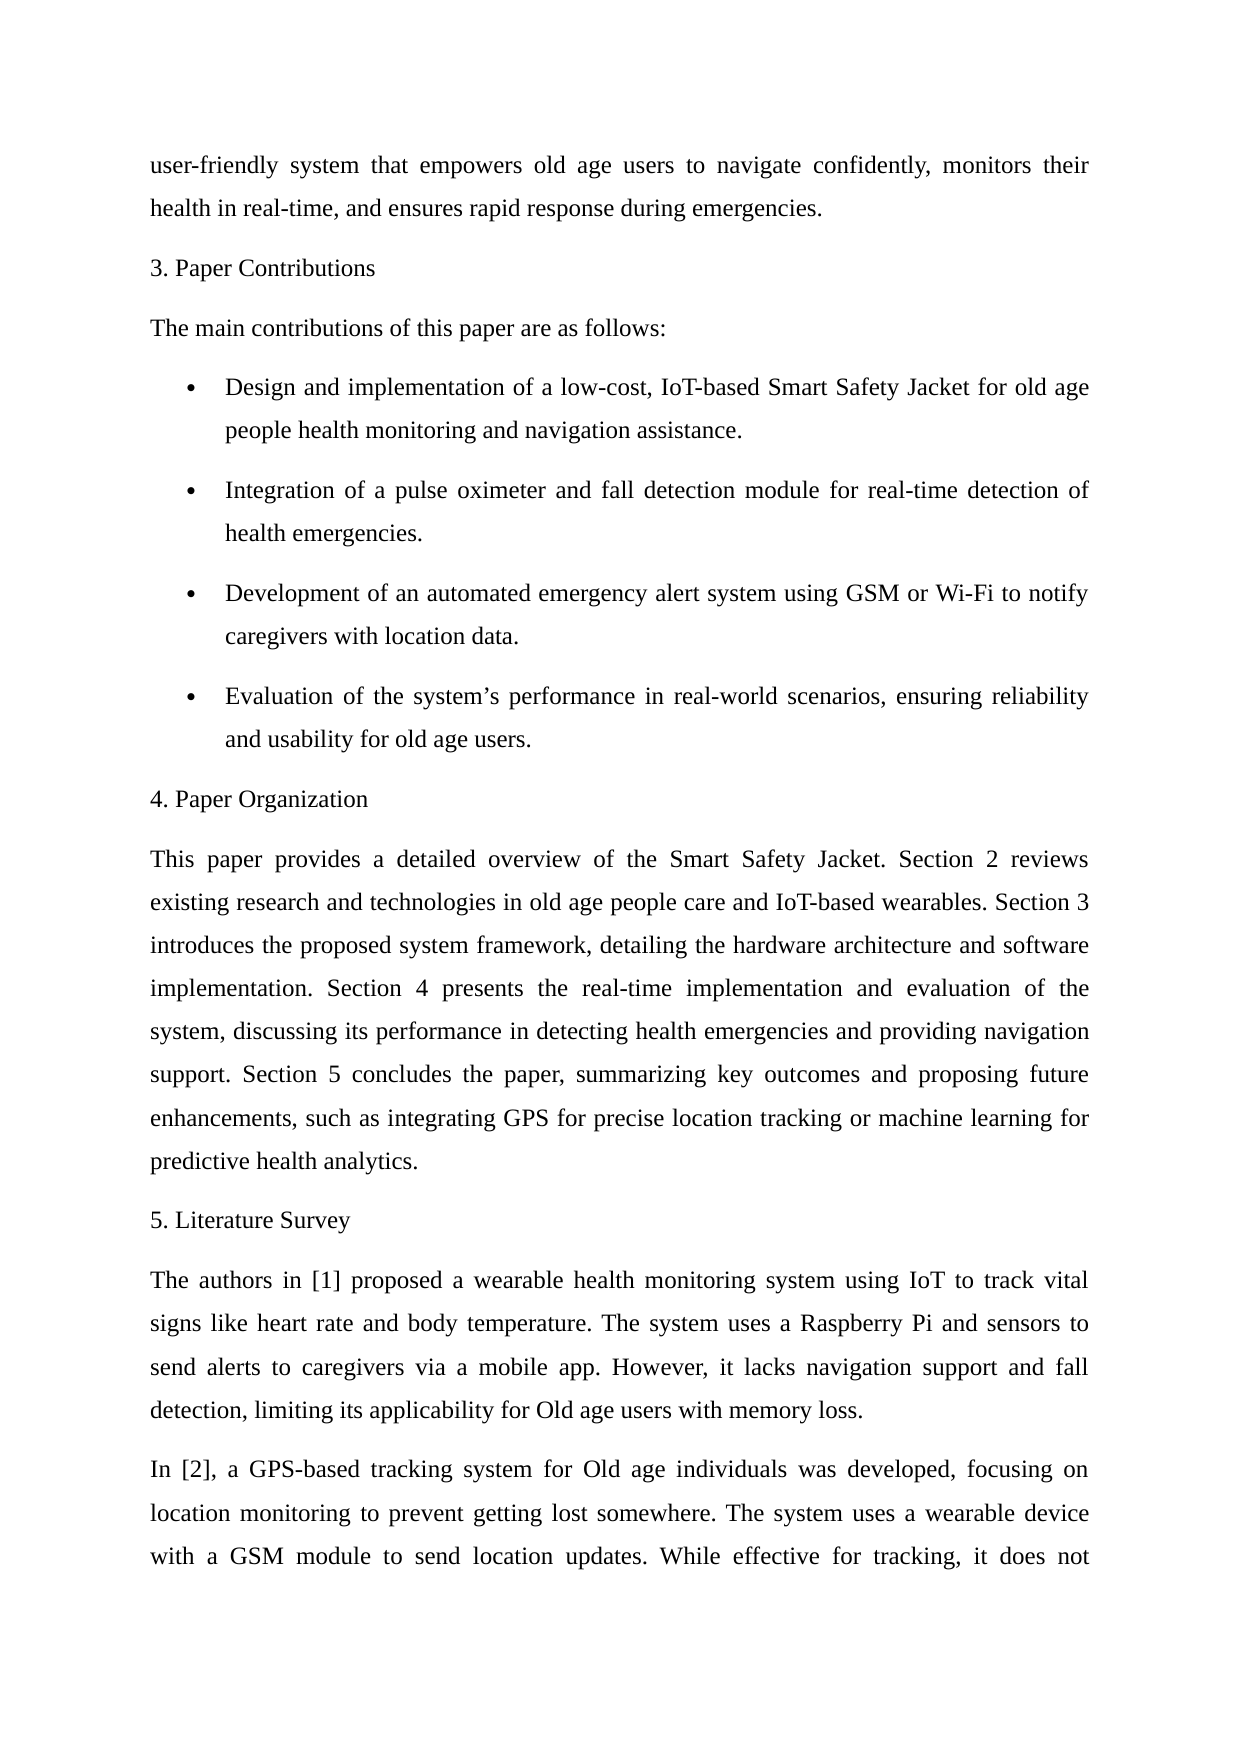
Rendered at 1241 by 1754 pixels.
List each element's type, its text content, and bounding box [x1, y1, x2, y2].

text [150, 1454, 1090, 1569]
text 3. Paper Contributions [150, 253, 1090, 282]
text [150, 150, 1090, 222]
text 4. Paper Organization [150, 784, 1090, 813]
list Evaluation of the system’s performance in real-world scenarios, ensuring reliability and usability for old age users. [187, 681, 1090, 753]
list Development of an automated emergency alert system using GSM or Wi-Fi to notify caregivers with location data. [187, 578, 1090, 650]
list Design and implementation of a low-cost, IoT-based Smart Safety Jacket for old age people health monitoring and navigation assistance. [187, 372, 1090, 444]
text This paper provides a detailed overview of the Smart Safety Jacket. Section 2 reviews existing research and technologies in old age people care and IoT-based wearables. Section 3 introduces the proposed system framework, detailing the hardware architecture and software implementation. Section 4 presents the real-time implementation and evaluation of the system, discussing its performance in detecting health emergencies and providing navigation support. Section 5 concludes the paper, summarizing key outcomes and proposing future enhancements, such as integrating GPS for precise location tracking or machine learning for predictive health analytics. [150, 844, 1090, 1174]
text The authors in [1] proposed a wearable health monitoring system using IoT to track vital signs like heart rate and body temperature. The system uses a Raspberry Pi and sensors to send alerts to caregivers via a mobile app. However, it lacks navigation support and fall detection, limiting its applicability for Old age users with memory loss. [150, 1265, 1090, 1423]
text 5. Literature Survey [150, 1206, 1090, 1234]
text The main contributions of this paper are as follows: [150, 313, 1090, 341]
list Integration of a pulse oximeter and fall detection module for real-time detection of health emergencies. [187, 475, 1090, 547]
